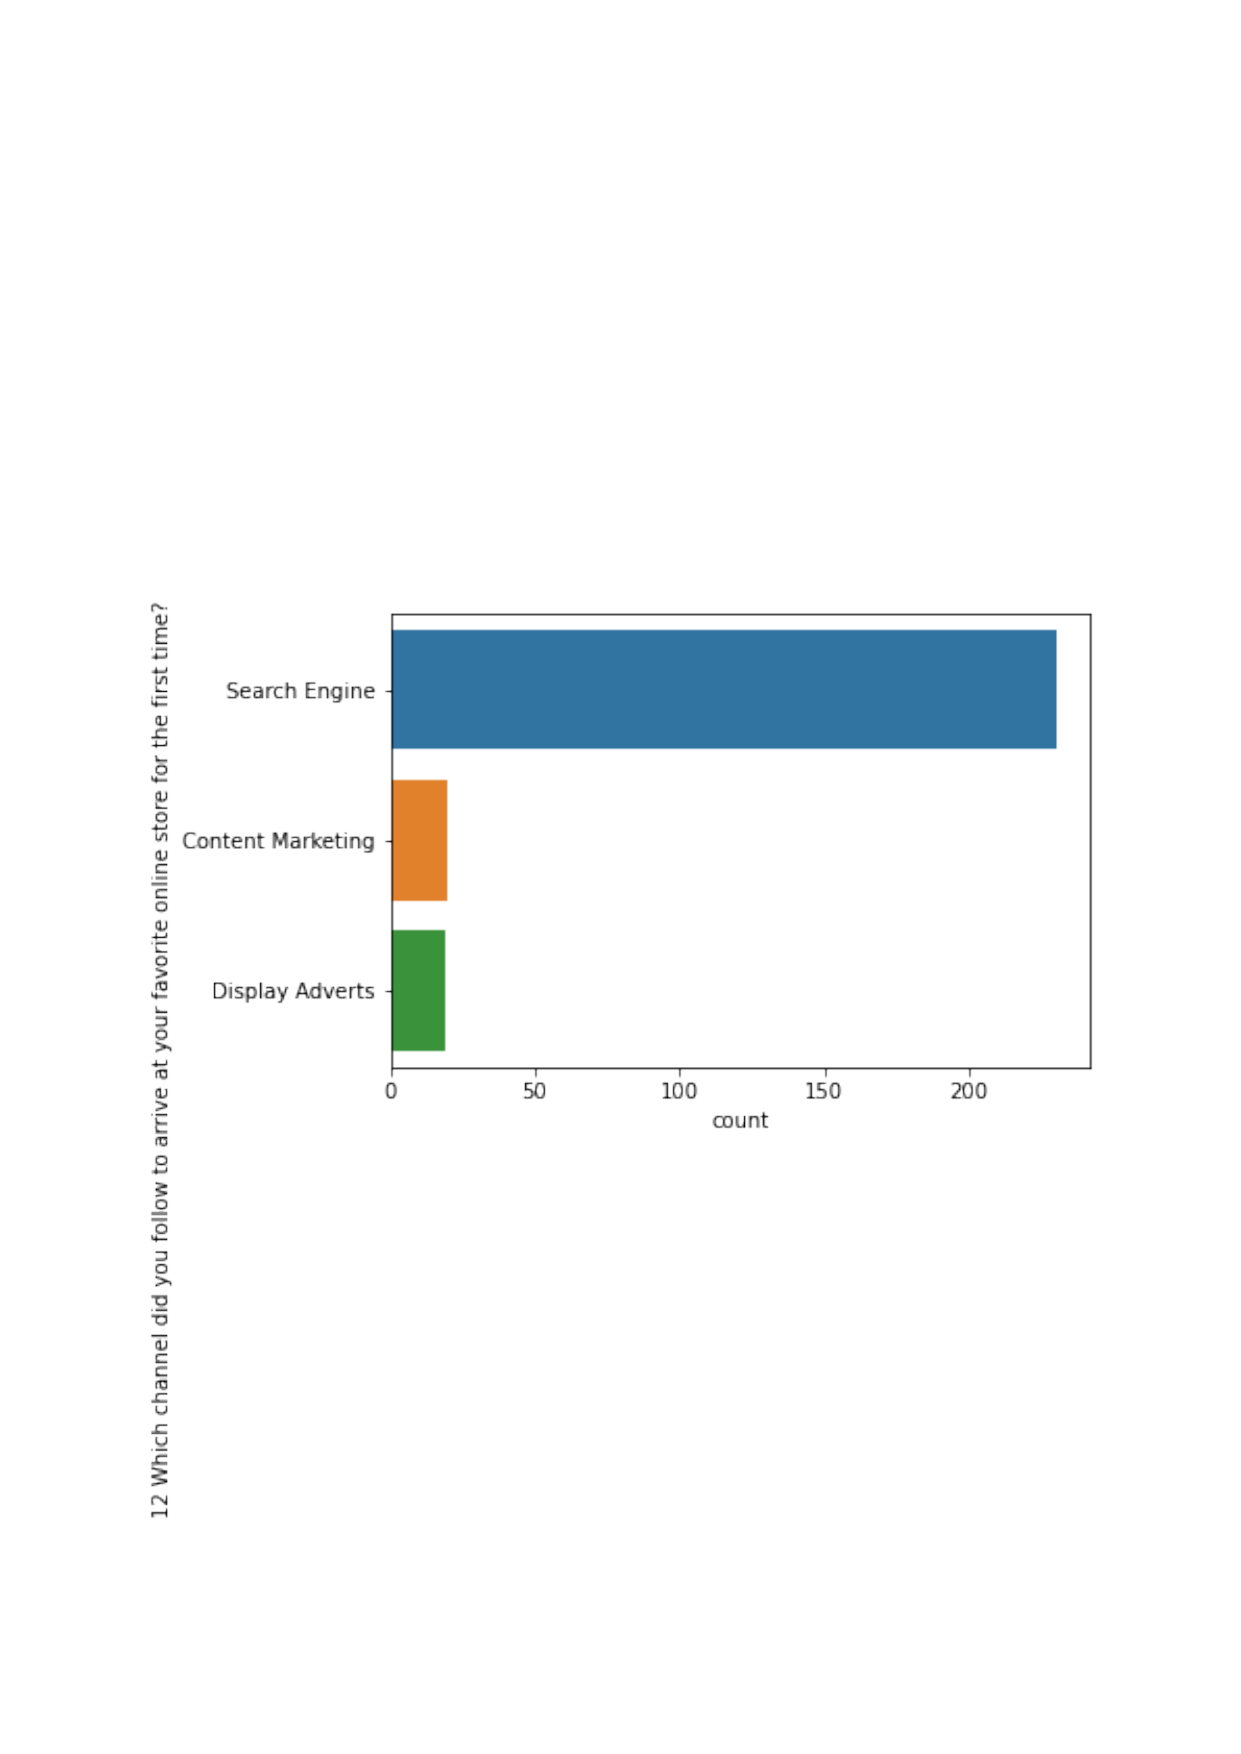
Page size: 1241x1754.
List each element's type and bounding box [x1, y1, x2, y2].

picture [139, 150, 1103, 1533]
